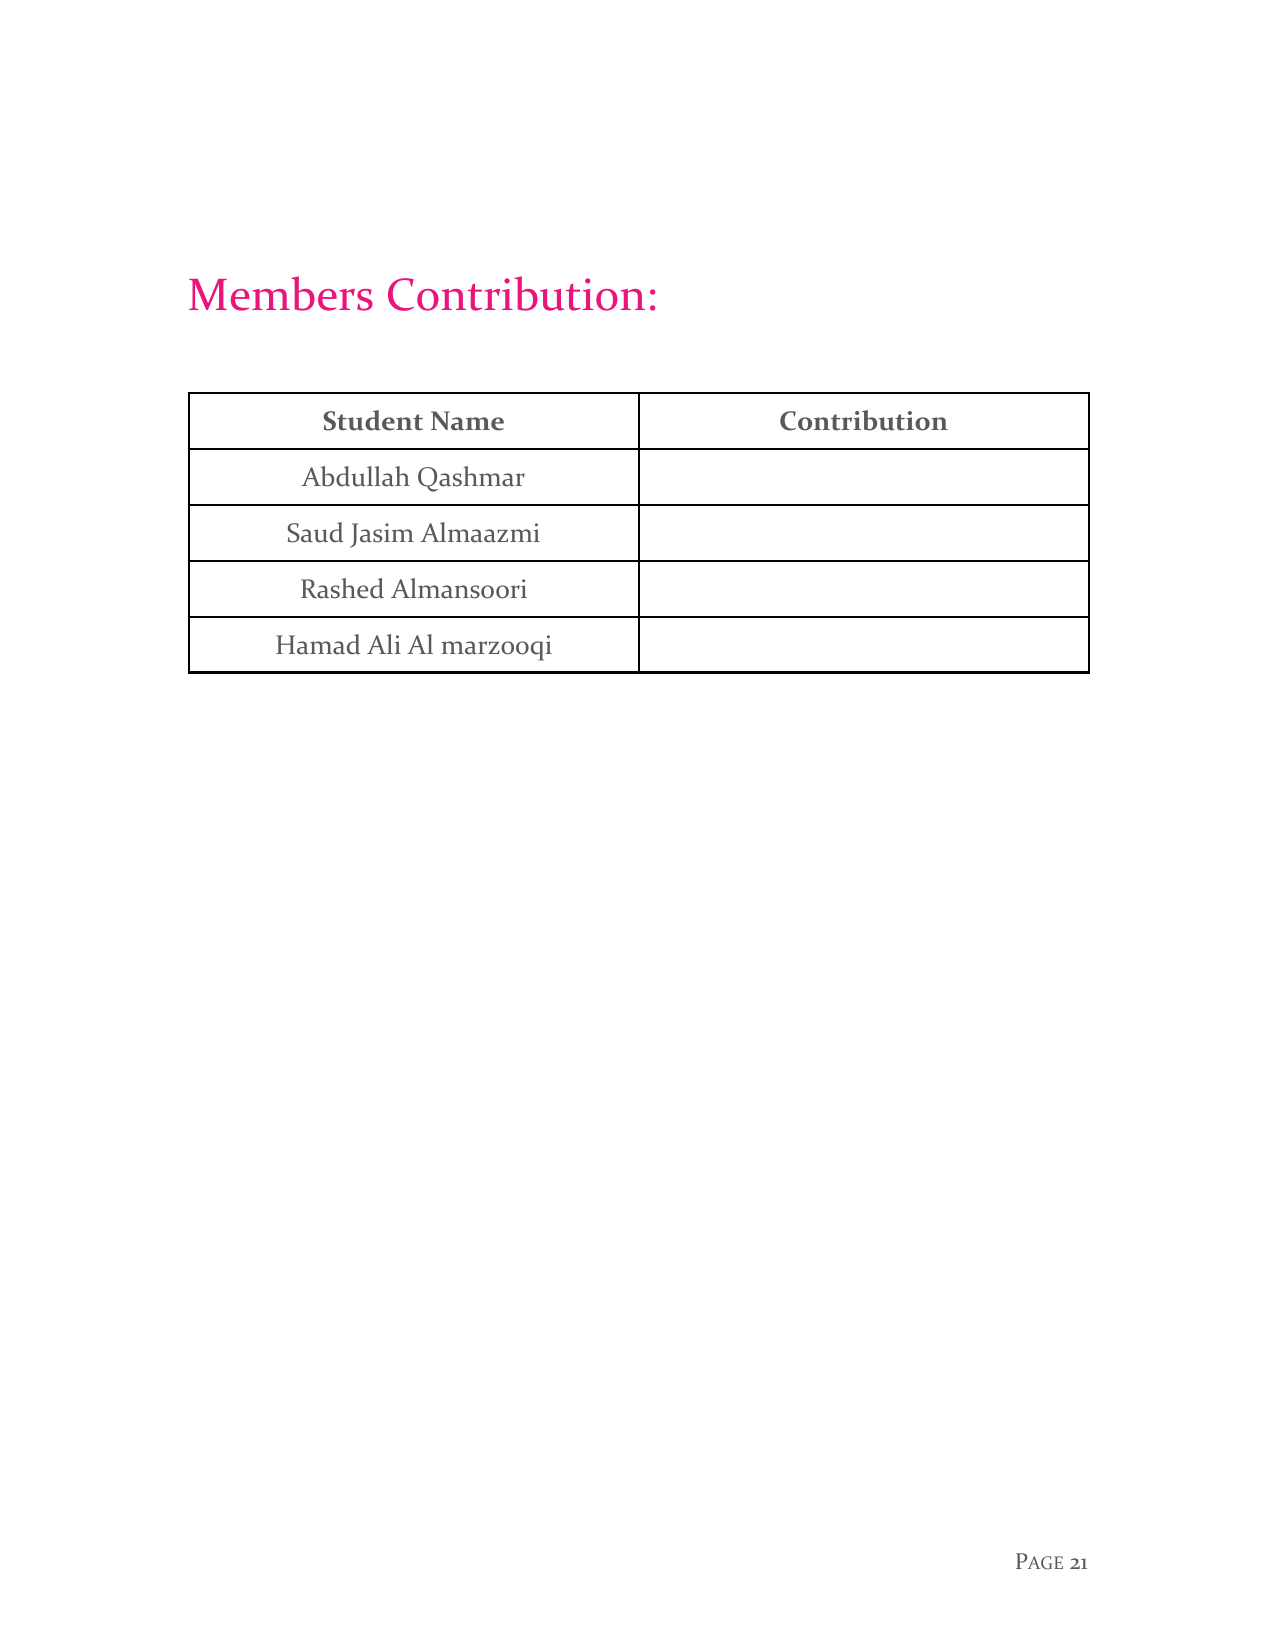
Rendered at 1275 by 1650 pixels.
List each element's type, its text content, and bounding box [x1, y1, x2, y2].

title Members Contribution: [187, 266, 1087, 322]
table_cell [640, 450, 1088, 504]
table_header Contribution [640, 394, 1088, 448]
table_cell Abdullah Qashmar [190, 450, 638, 504]
table_cell [640, 506, 1088, 559]
table_cell [640, 562, 1088, 616]
table_cell Hamad Ali Al marzooqi [190, 618, 638, 671]
table_cell [640, 618, 1088, 671]
table_header Student Name [190, 394, 638, 448]
table_cell Rashed Almansoori [190, 562, 638, 616]
table_cell Saud Jasim Almaazmi [190, 506, 638, 559]
